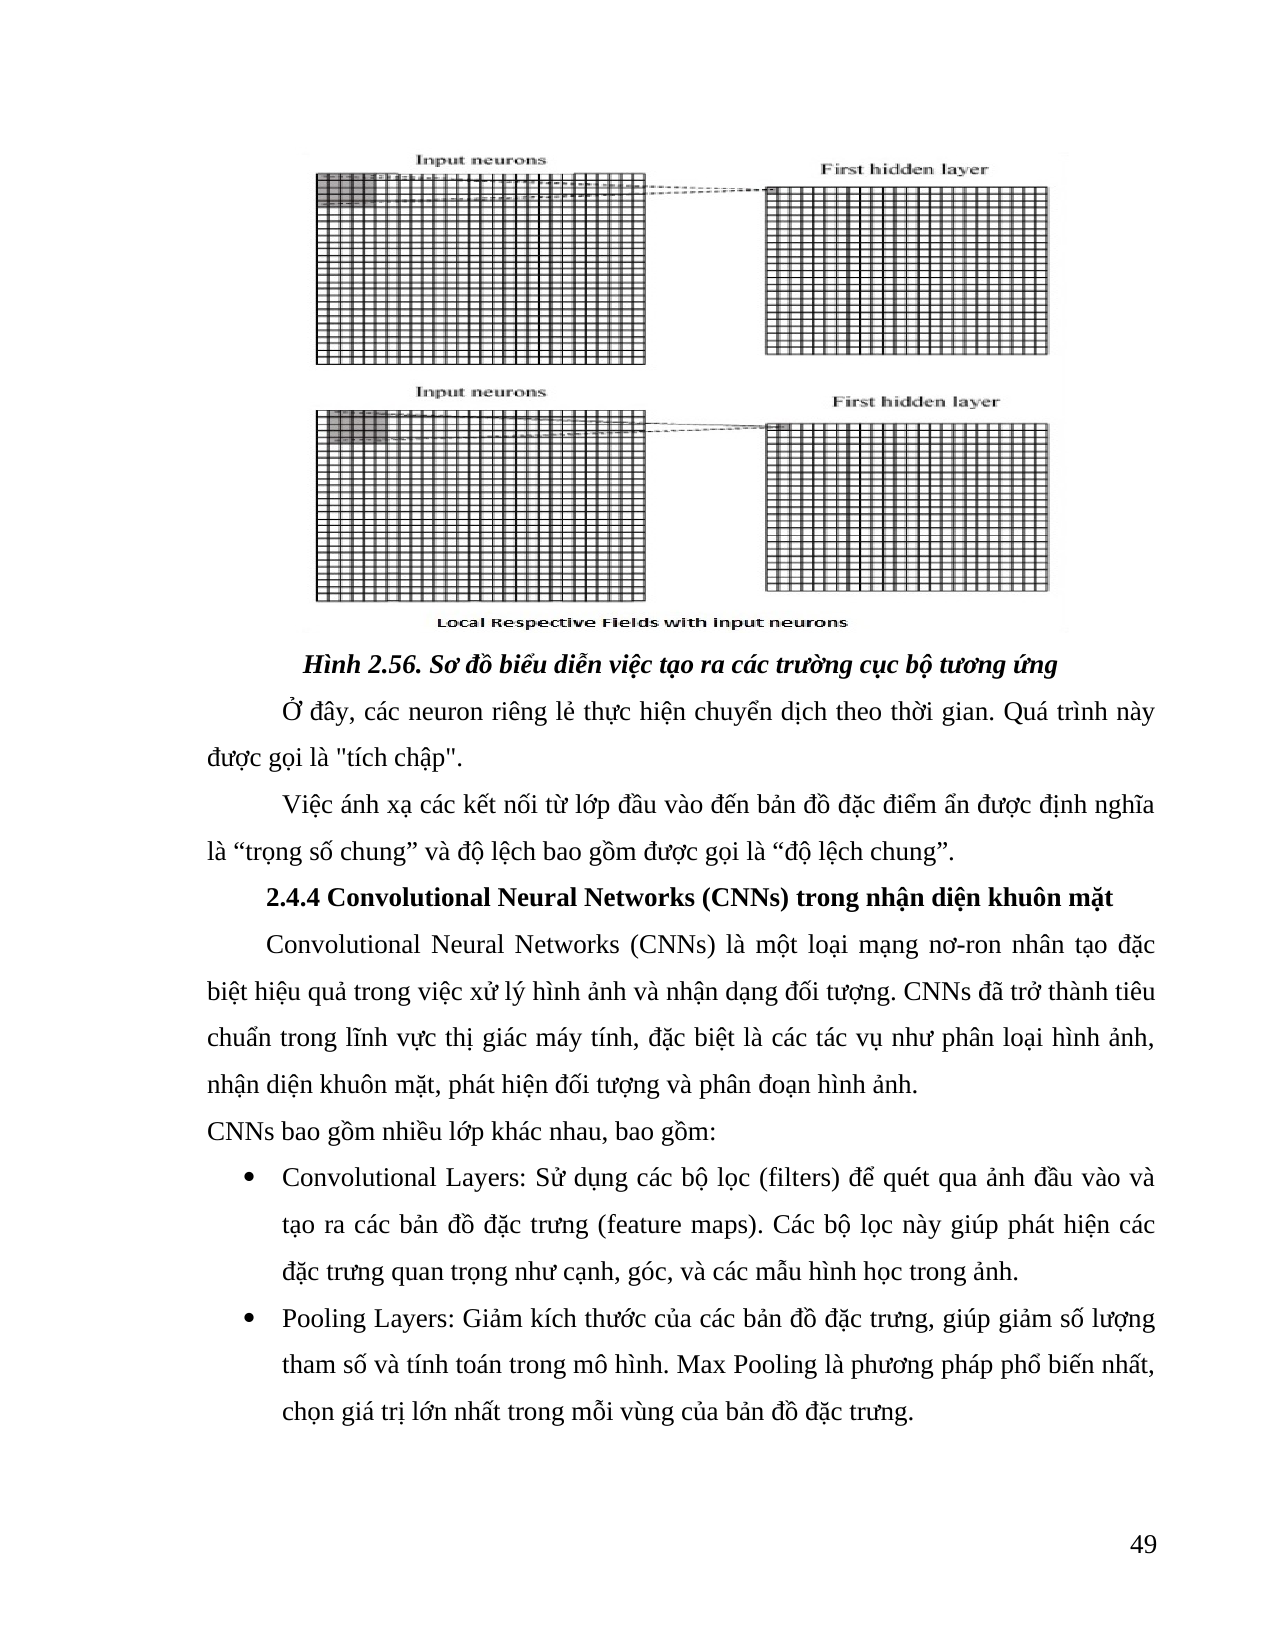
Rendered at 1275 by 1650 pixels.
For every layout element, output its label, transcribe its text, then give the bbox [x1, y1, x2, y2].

text CNNs bao gồm nhiều lớp khác nhau, bao gồm: [207, 1115, 1157, 1146]
text 2.4.4 Convolutional Neural Networks (CNNs) trong nhận diện khuôn mặt [266, 882, 1157, 913]
text Ở đây, các neuron riêng lẻ thực hiện chuyển dịch theo thời gian. Quá trình này được gọi là "tích chập". [207, 695, 1157, 773]
text Convolutional Neural Networks (CNNs) là một loại mạng nơ-ron nhân tạo đặc biệt hiệu quả trong việc xử lý hình ảnh và nhận dạng đối tượng. CNNs đã trở thành tiêu chuẩn trong lĩnh vực thị giác máy tính, đặc biệt là các tác vụ như phân loại hình ảnh, nhận diện khuôn mặt, phát hiện đối tượng và phân đoạn hình ảnh. [207, 928, 1157, 1099]
text Hình 2.56. Sơ đồ biểu diễn việc tạo ra các trường cục bộ tương ứng [207, 648, 1157, 679]
picture [295, 147, 1069, 633]
list Convolutional Layers: Sử dụng các bộ lọc (filters) để quét qua ảnh đầu vào và tạo ra các bản đồ đặc trưng (feature maps). Các bộ lọc này giúp phát hiện các đặc trưng quan trọng như cạnh, góc, và các mẫu hình học trong ảnh. [244, 1162, 1157, 1286]
text Việc ánh xạ các kết nối từ lớp đầu vào đến bản đồ đặc điểm ẩn được định nghĩa là “trọng số chung” và độ lệch bao gồm được gọi là “độ lệch chung”. [207, 788, 1157, 866]
list Pooling Layers: Giảm kích thước của các bản đồ đặc trưng, giúp giảm số lượng tham số và tính toán trong mô hình. Max Pooling là phương pháp phổ biến nhất, chọn giá trị lớn nhất trong mỗi vùng của bản đồ đặc trưng. [244, 1302, 1157, 1426]
